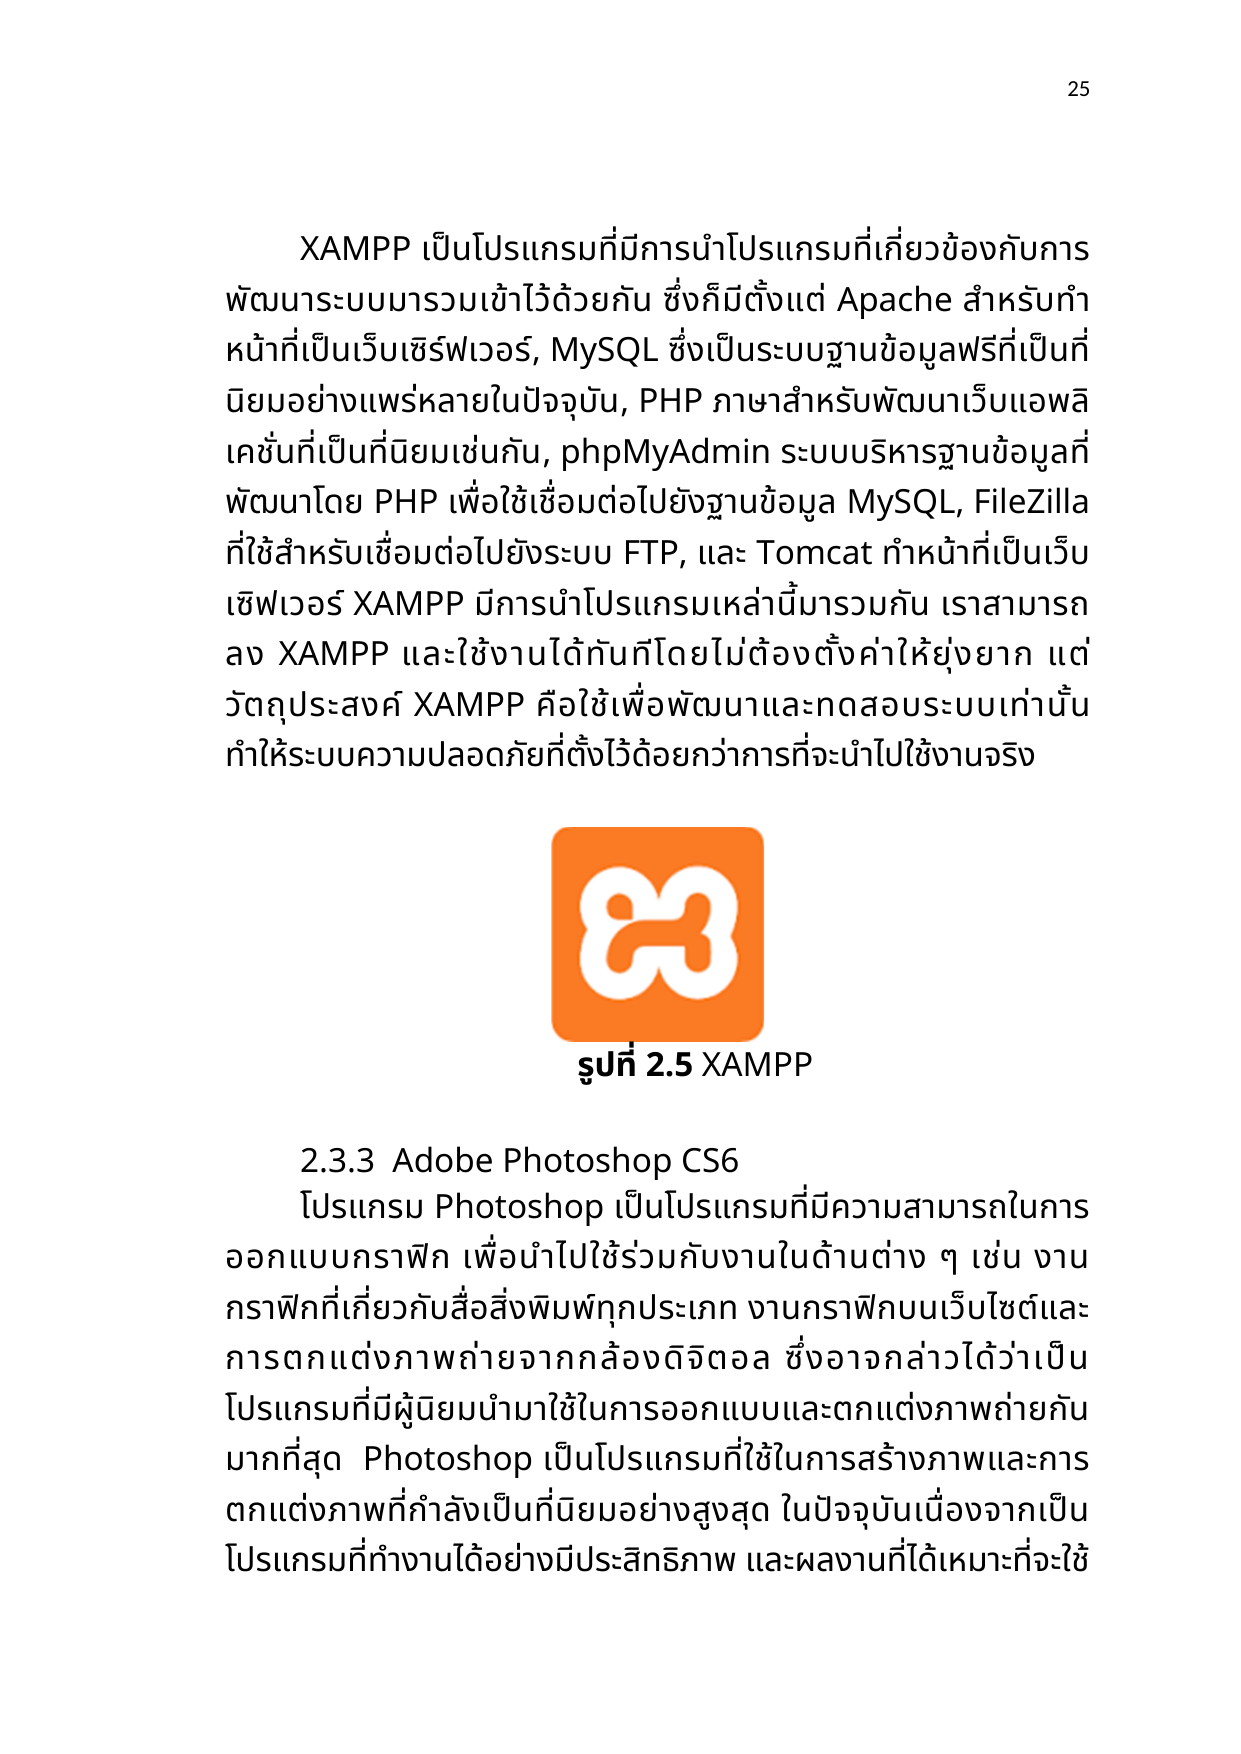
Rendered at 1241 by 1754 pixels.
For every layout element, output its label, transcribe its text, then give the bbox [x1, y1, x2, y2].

text รูปที่ 2.5 XAMPP [225, 1041, 1090, 1092]
picture [551, 827, 765, 1042]
text XAMPP เป็นโปรแกรมที่มีการนำโปรแกรมที่เกี่ยวข้องกับการพัฒนาระบบมารวมเข้าไว้ด้วยกัน ซึ่งก็มีตั้งแต่ Apache สำหรับทำหน้าที่เป็นเว็บเซิร์ฟเวอร์, MySQL ซึ่งเป็นระบบฐานข้อมูลฟรีที่เป็นที่นิยมอย่างแพร่หลายในปัจจุบัน, PHP ภาษาสำหรับพัฒนาเว็บแอพลิเคชั่นที่เป็นที่นิยมเช่นกัน, phpMyAdmin ระบบบริหารฐานข้อมูลที่พัฒนาโดย PHP เพื่อใช้เชื่อมต่อไปยังฐานข้อมูล MySQL, FileZilla ที่ใช้สำหรับเชื่อมต่อไปยังระบบ FTP, และ Tomcat ทำหน้าที่เป็นเว็บเซิฟเวอร์ XAMPP มีการนำโปรแกรมเหล่านี้มารวมกัน เราสามารถลง XAMPP และใช้งานได้ทันทีโดยไม่ต้องตั้งค่าให้ยุ่งยาก แต่วัตถุประสงค์ XAMPP คือใช้เพื่อพัฒนาและทดสอบระบบเท่านั้น ทำให้ระบบความปลอดภัยที่ตั้งไว้ด้อยกว่าการที่จะนำไปใช้งานจริง [225, 225, 1090, 782]
text 2.3.3 Adobe Photoshop CS6 [225, 1137, 1090, 1183]
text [225, 1183, 1090, 1586]
